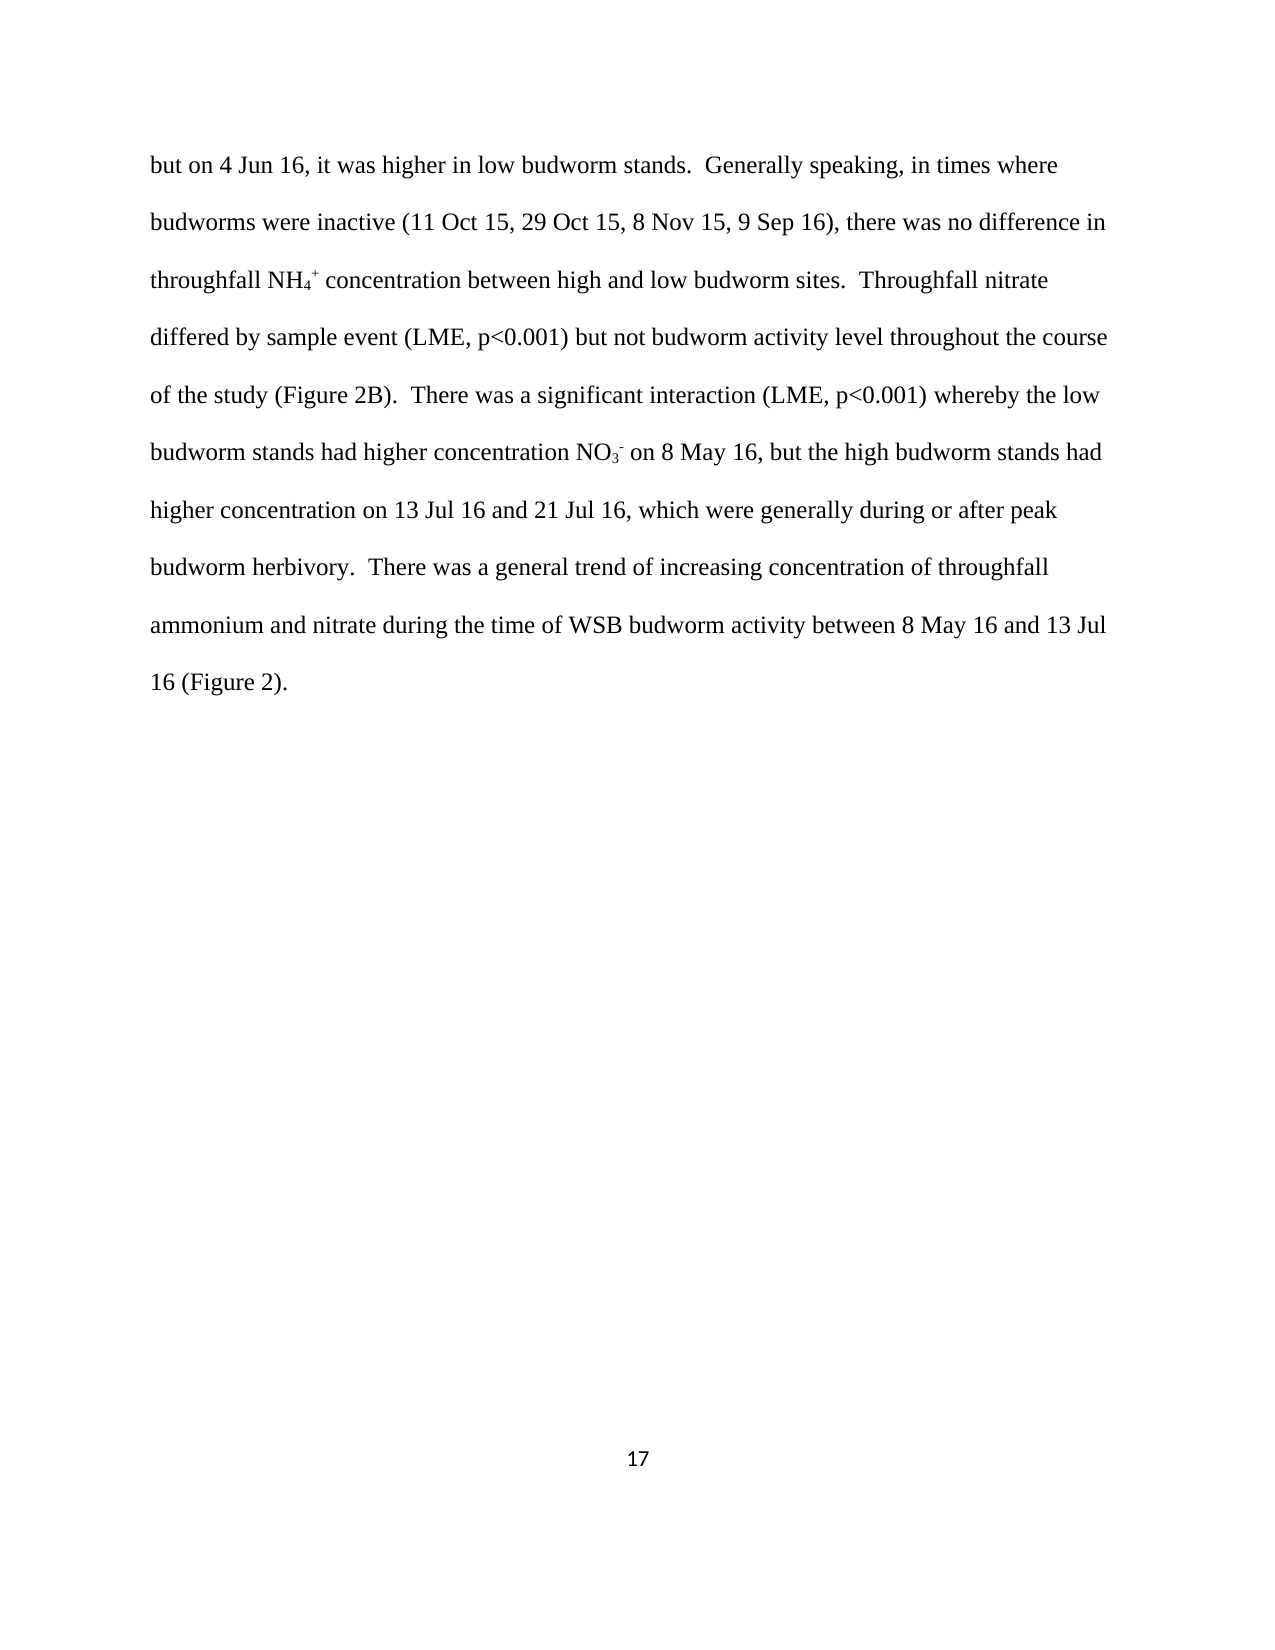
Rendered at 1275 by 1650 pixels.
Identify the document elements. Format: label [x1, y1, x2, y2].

text [150, 150, 1125, 696]
